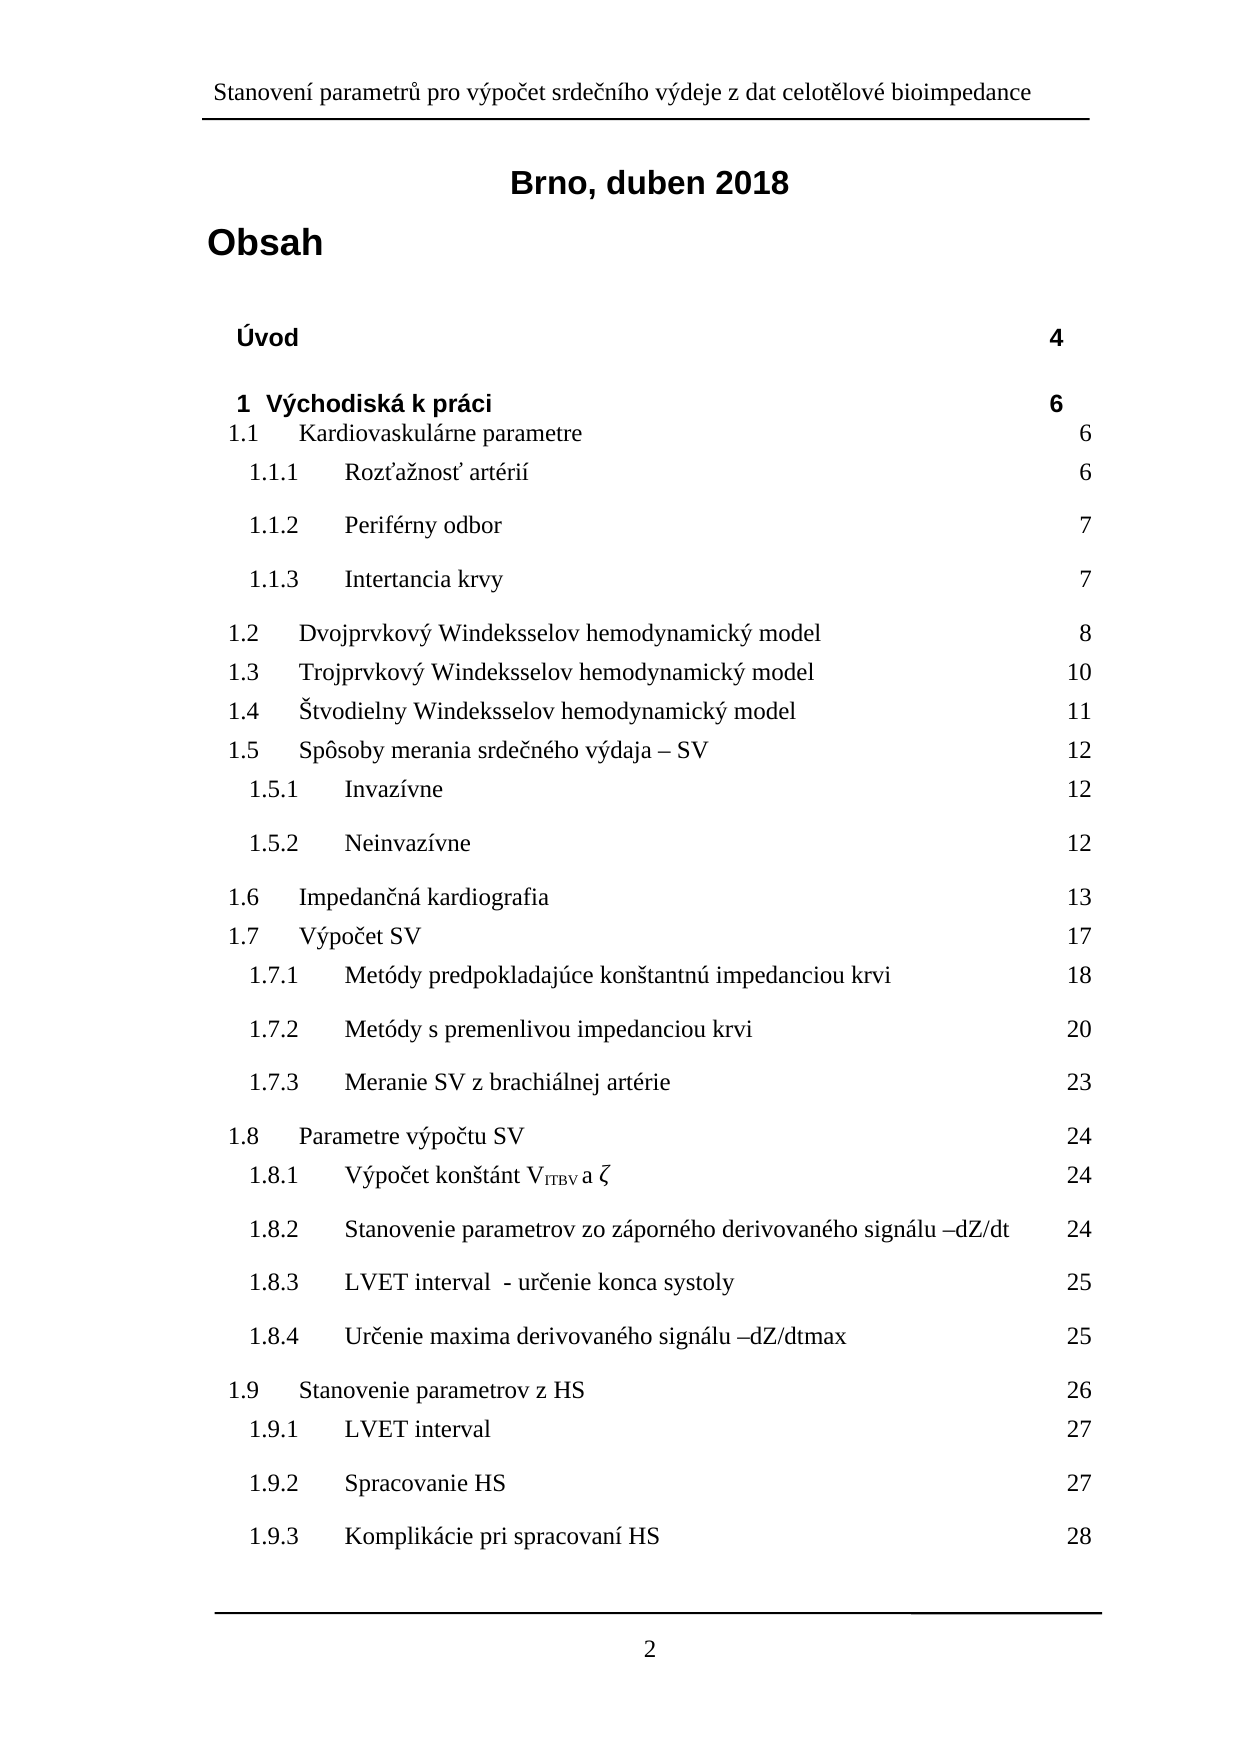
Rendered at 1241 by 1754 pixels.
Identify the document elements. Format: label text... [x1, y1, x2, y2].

text Úvod 4 [236, 323, 1092, 351]
text 1.8.1 Výpočet konštánt VITBV a 24 [248, 1160, 1092, 1189]
text 1.9.3 Komplikácie pri spracovaní HS 28 [248, 1521, 1092, 1550]
text 1.8 Parametre výpočtu SV 24 [228, 1121, 1092, 1150]
text 1.4 Štvodielny Windeksselov hemodynamický model 11 [228, 696, 1092, 725]
text 1.6 Impedančná kardiografia 13 [228, 882, 1092, 911]
text 1.5.1 Invazívne 12 [248, 774, 1092, 803]
text 1.8.2 Stanovenie parametrov zo záporného derivovaného signálu –dZ/dt 24 [248, 1214, 1092, 1243]
text 1.9.1 LVET interval 27 [248, 1414, 1092, 1443]
text 1 Východiská k práci 6 [236, 389, 1092, 418]
text 1.7 Výpočet SV 17 [228, 921, 1092, 950]
text 1.5 Spôsoby merania srdečného výdaja – SV 12 [228, 735, 1092, 764]
text 1.9 Stanovenie parametrov z HS 26 [228, 1375, 1092, 1403]
text 1.2 Dvojprvkový Windeksselov hemodynamický model 8 [228, 618, 1092, 647]
text 1.1.2 Periférny odbor 7 [248, 511, 1092, 539]
text 1.8.3 LVET interval - určenie konca systoly 25 [248, 1267, 1092, 1296]
text 1.1 Kardiovaskulárne parametre 6 [228, 418, 1092, 446]
text 1.5.2 Neinvazívne 12 [248, 828, 1092, 857]
text 1.7.1 Metódy predpokladajúce konštantnú impedanciou krvi 18 [248, 960, 1092, 989]
text 1.7.3 Meranie SV z brachiálnej artérie 23 [248, 1067, 1092, 1096]
title Brno, duben 2018 [207, 163, 1092, 201]
text 1.3 Trojprvkový Windeksselov hemodynamický model 10 [228, 657, 1092, 686]
text 1.1.3 Intertancia krvy 7 [248, 564, 1092, 593]
text 1.9.2 Spracovanie HS 27 [248, 1468, 1092, 1496]
text 1.1.1 Rozťažnosť artérií 6 [248, 457, 1092, 486]
text 1.7.2 Metódy s premenlivou impedanciou krvi 20 [248, 1014, 1092, 1042]
text 1.8.4 Určenie maxima derivovaného signálu –dZ/dtmax 25 [248, 1321, 1092, 1350]
text Obsah [207, 221, 1092, 264]
